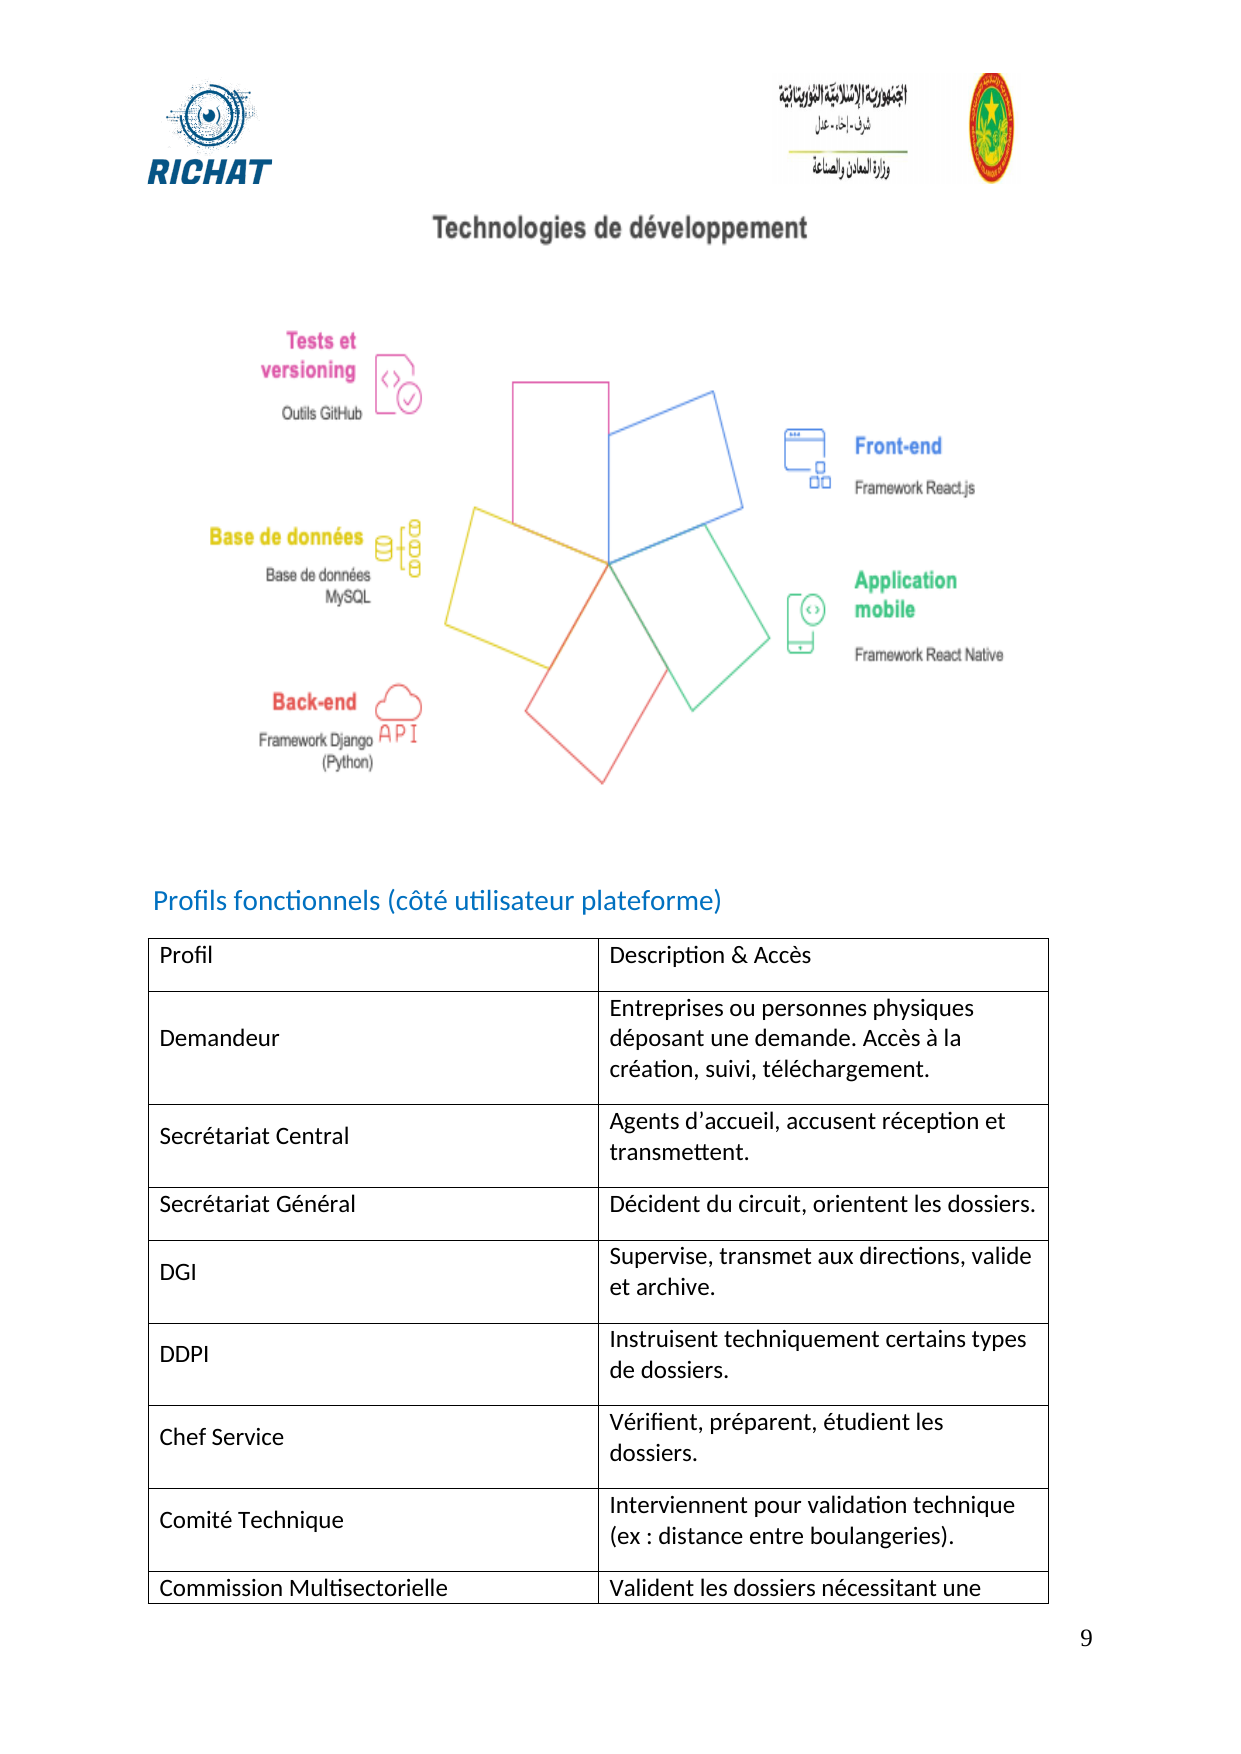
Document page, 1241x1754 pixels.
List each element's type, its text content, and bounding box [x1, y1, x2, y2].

table_cell Supervise, transmet aux directions, valide et archive. [599, 1241, 1048, 1322]
table_cell Valident les dossiers nécessitant une instruction multisectorielle. [599, 1572, 1048, 1603]
table_cell Comité Technique [149, 1489, 598, 1571]
table_header Profil [149, 939, 598, 991]
table_cell Décident du circuit, orientent les dossiers. [599, 1188, 1048, 1239]
table_cell Commission Multisectorielle [149, 1572, 598, 1603]
table_cell Entreprises ou personnes physiques déposant une demande. Accès à la création, suivi, téléchargement. [599, 992, 1048, 1104]
table_cell Secrétariat Central [149, 1105, 598, 1187]
table_header Description & Accès [599, 939, 1048, 991]
table_cell DGI [149, 1241, 598, 1322]
table_cell Demandeur [149, 992, 598, 1104]
text Profils fonctionnels (côté utilisateur plateforme) [148, 882, 1093, 917]
table_cell Chef Service [149, 1406, 598, 1488]
table_cell Instruisent techniquement certains types de dossiers. [599, 1324, 1048, 1405]
table_cell Interviennent pour validation technique (ex : distance entre boulangeries). [599, 1489, 1048, 1571]
table_cell DDPI [149, 1324, 598, 1405]
table_cell Vérifient, préparent, étudient les dossiers. [599, 1406, 1048, 1488]
table_cell Agents d’accueil, accusent réception et transmettent. [599, 1105, 1048, 1187]
table_cell Secrétariat Général [149, 1188, 598, 1239]
picture [147, 73, 1092, 861]
